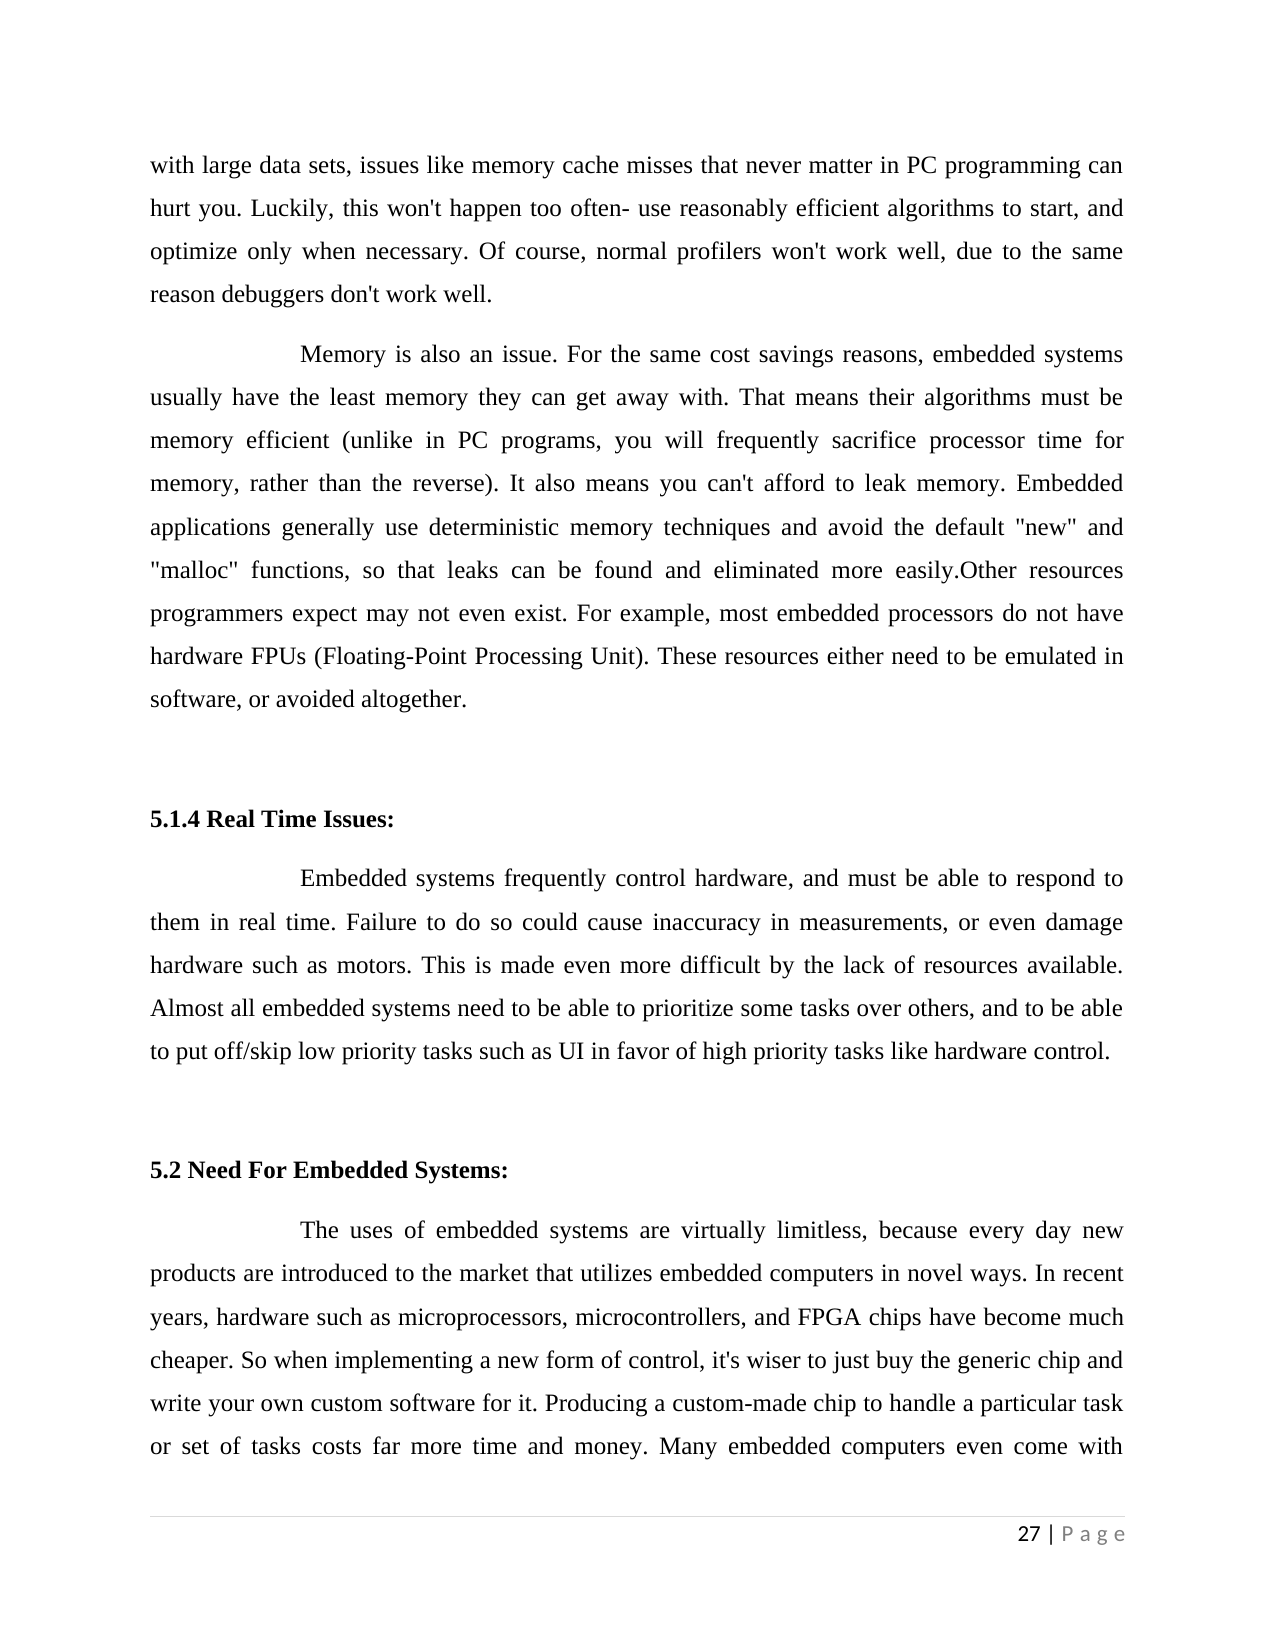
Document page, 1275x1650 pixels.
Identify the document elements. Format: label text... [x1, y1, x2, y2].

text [150, 1215, 1125, 1460]
text 5.1.4 Real Time Issues: [150, 804, 1125, 832]
text Memory is also an issue. For the same cost savings reasons, embedded systems usually have the least memory they can get away with. That means their algorithms must be memory efficient (unlike in PC programs, you will frequently sacrifice processor time for memory, rather than the reverse). It also means you can't afford to leak memory. Embedded applications generally use deterministic memory techniques and avoid the default "new" and "malloc" functions, so that leaks can be found and eliminated more easily.Other resources programmers expect may not even exist. For example, most embedded processors do not have hardware FPUs (Floating-Point Processing Unit). These resources either need to be emulated in software, or avoided altogether. [150, 339, 1125, 713]
text 5.2 Need For Embedded Systems: [150, 1156, 1125, 1184]
text Embedded systems frequently control hardware, and must be able to respond to them in real time. Failure to do so could cause inaccuracy in measurements, or even damage hardware such as motors. This is made even more difficult by the lack of resources available. Almost all embedded systems need to be able to prioritize some tasks over others, and to be able to put off/skip low priority tasks such as UI in favor of high priority tasks like hardware control. [150, 863, 1125, 1065]
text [150, 150, 1125, 308]
